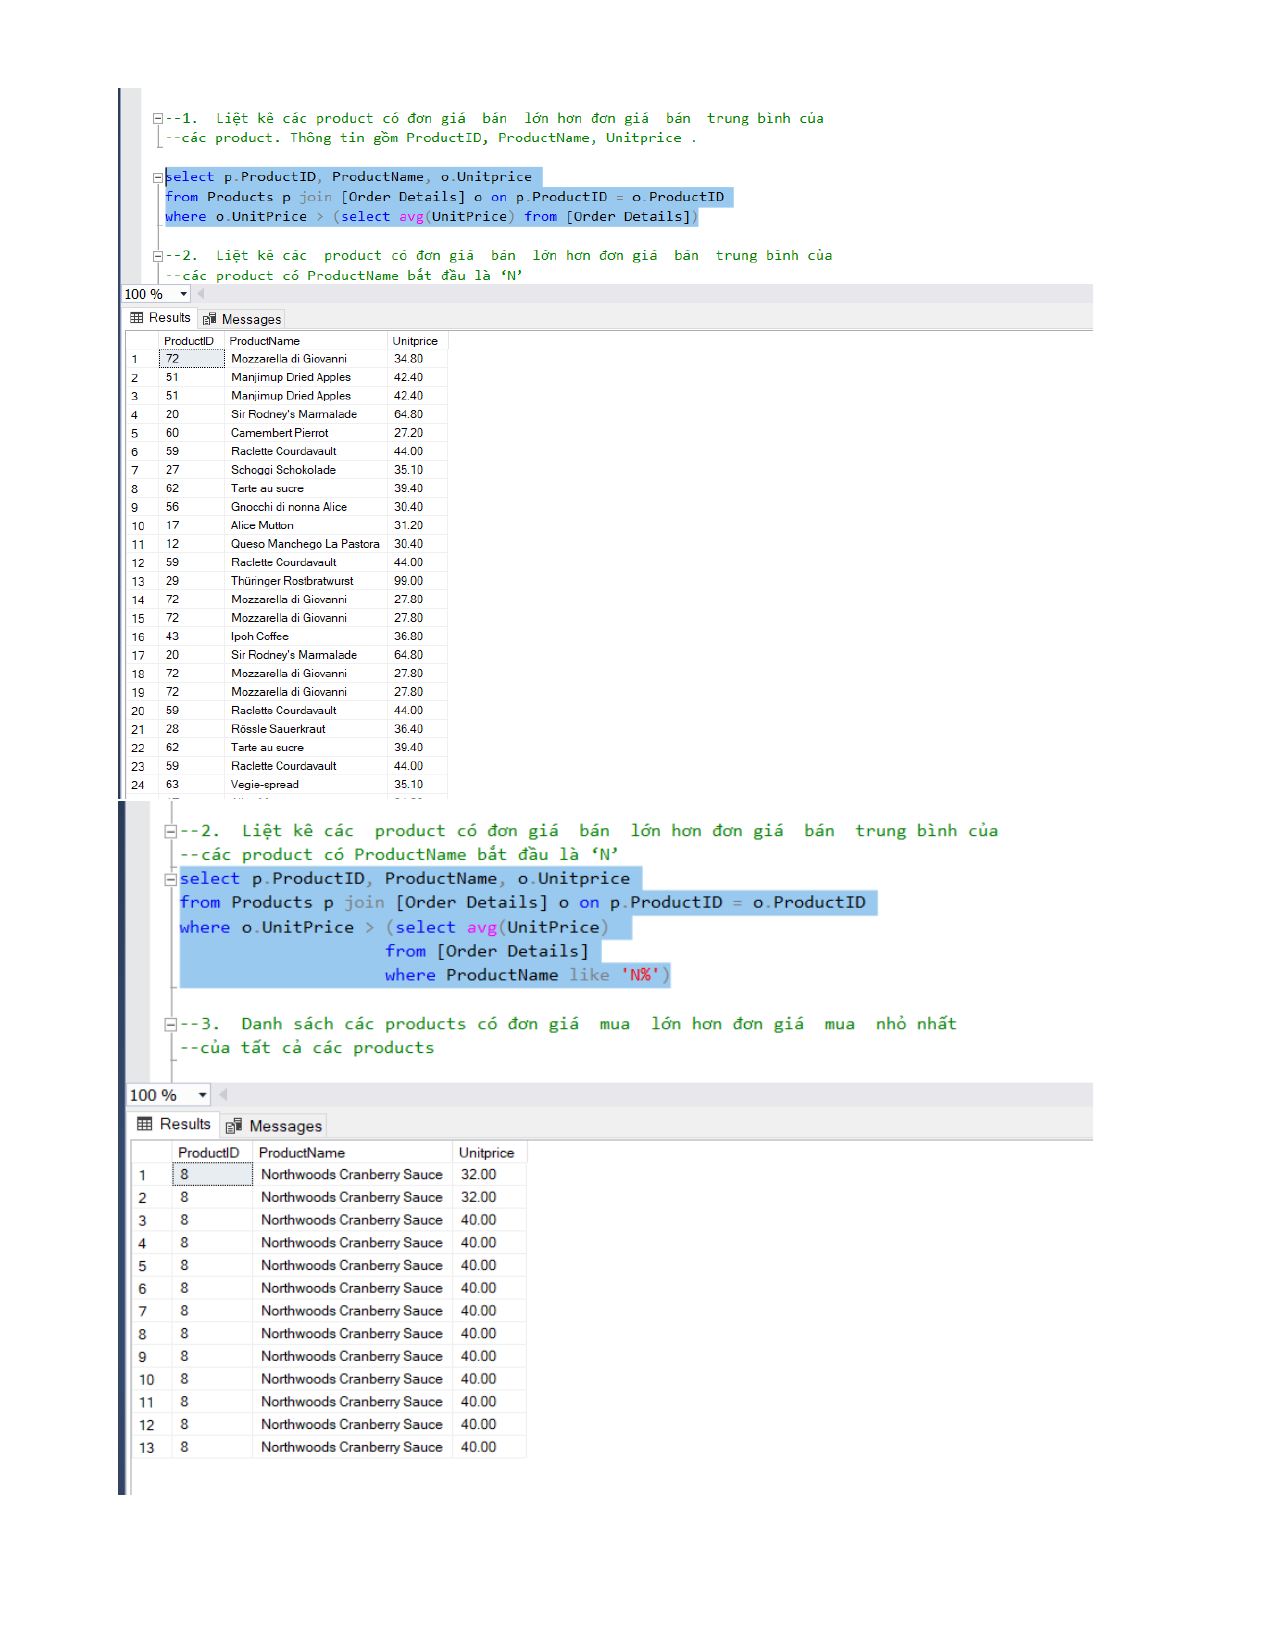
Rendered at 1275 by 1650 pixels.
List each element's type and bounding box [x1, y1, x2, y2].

picture [118, 801, 1094, 1495]
picture [118, 88, 1094, 799]
